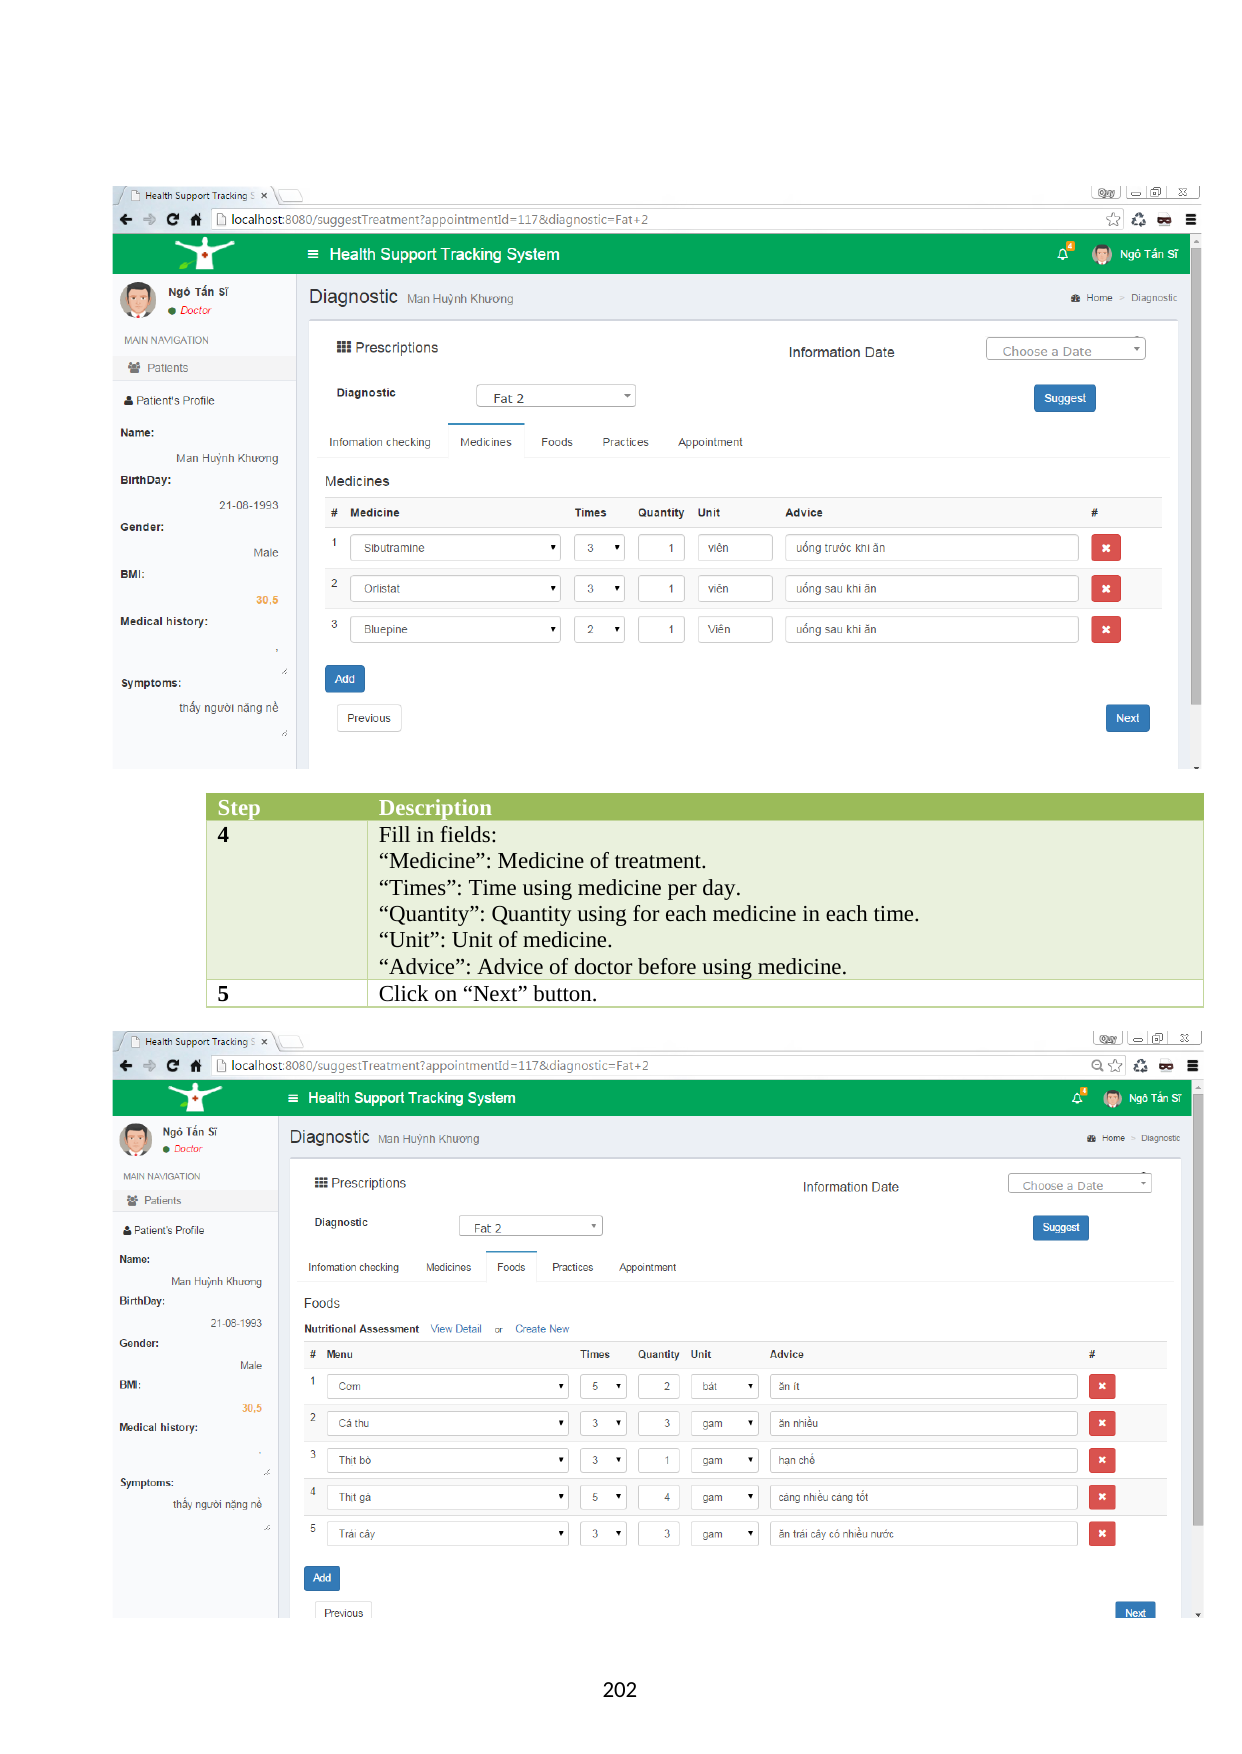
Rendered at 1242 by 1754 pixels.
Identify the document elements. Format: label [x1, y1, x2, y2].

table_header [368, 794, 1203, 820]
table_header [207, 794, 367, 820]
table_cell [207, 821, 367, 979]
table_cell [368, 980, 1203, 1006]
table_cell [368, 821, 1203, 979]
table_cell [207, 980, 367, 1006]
picture [112, 186, 1202, 769]
picture [112, 1031, 1204, 1618]
